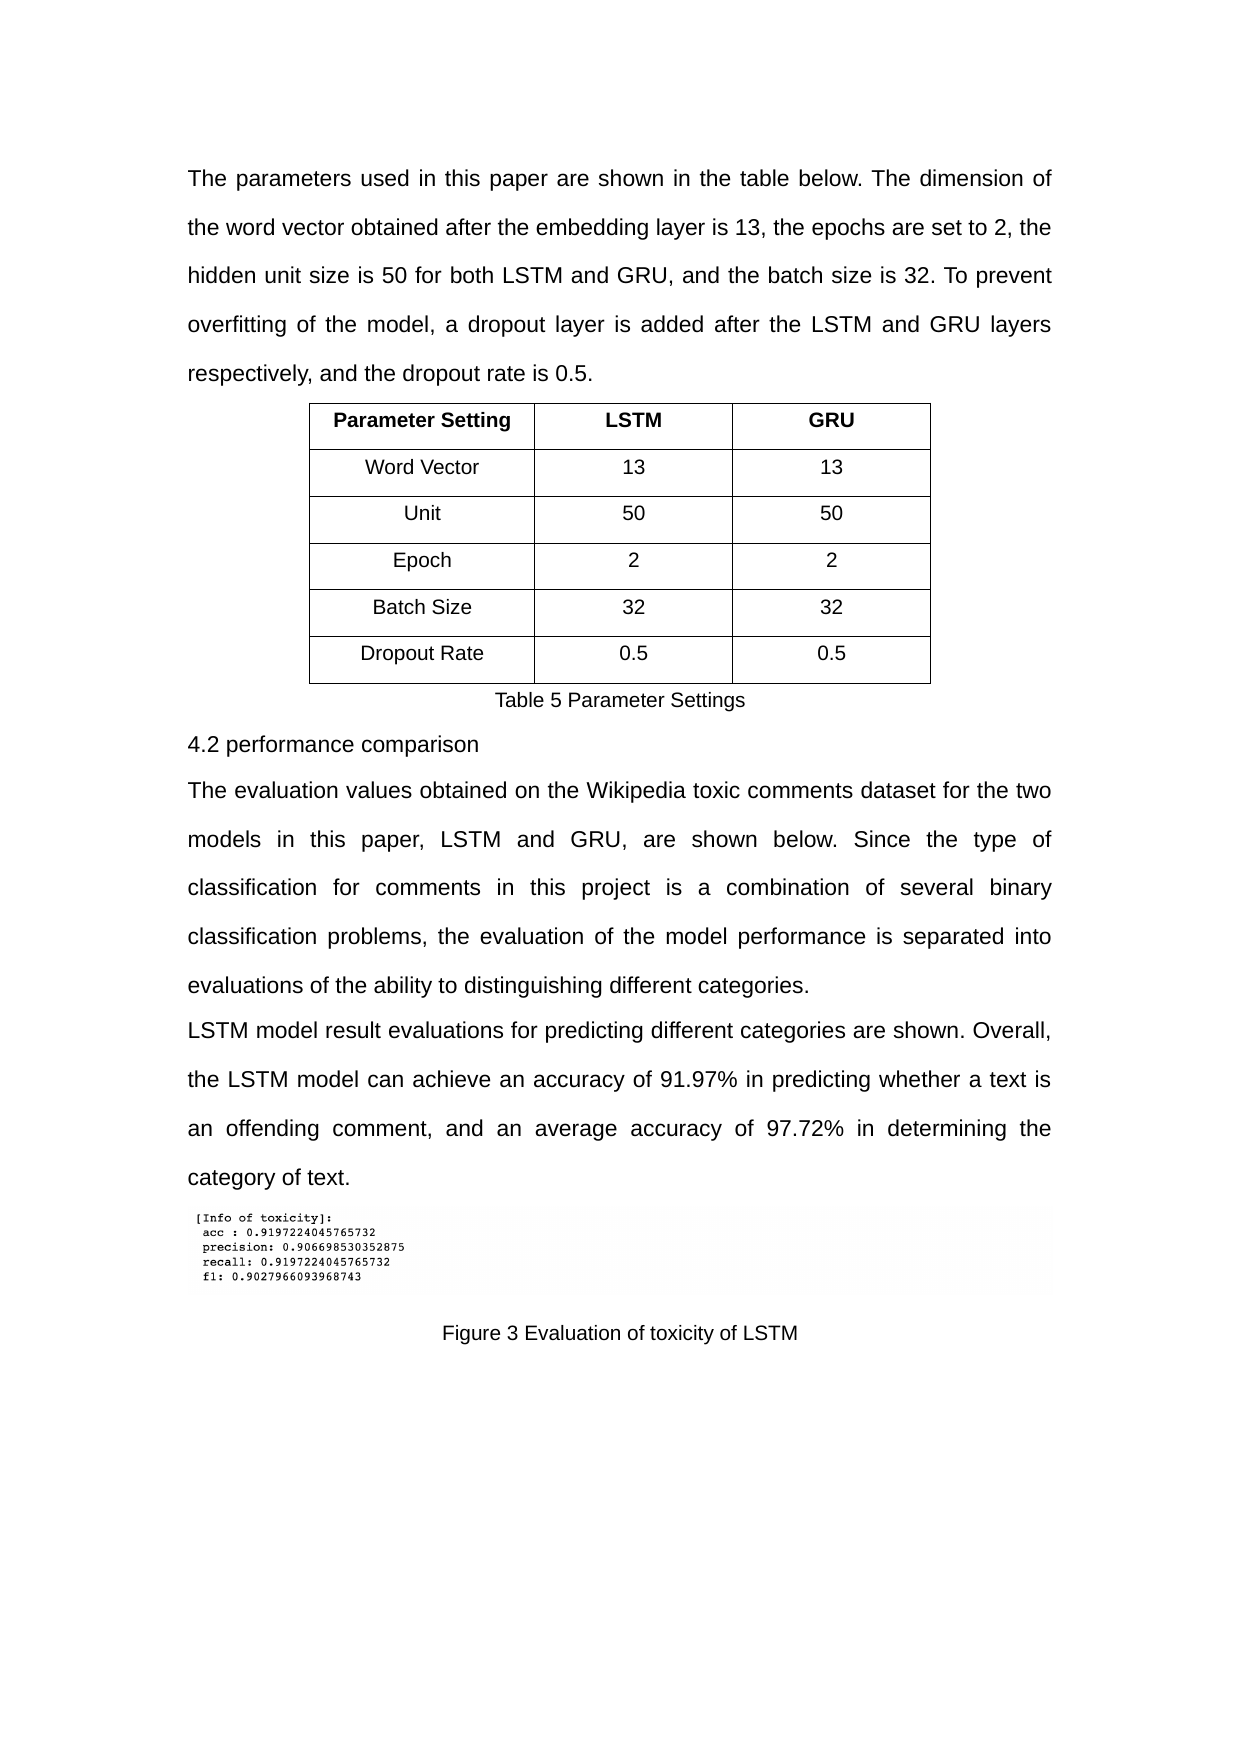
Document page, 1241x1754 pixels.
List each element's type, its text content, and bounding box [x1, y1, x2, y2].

table_cell Batch Size [310, 590, 534, 636]
table_cell Epoch [310, 544, 534, 589]
table_cell 50 [535, 497, 732, 543]
table_cell 50 [733, 497, 930, 543]
table_cell Unit [310, 497, 534, 543]
table_cell 32 [733, 590, 930, 636]
table_header LSTM [535, 404, 732, 449]
table_cell 32 [535, 590, 732, 636]
table_cell 0.5 [535, 637, 732, 683]
table_cell 2 [535, 544, 732, 589]
table_cell 13 [535, 450, 732, 496]
table_cell 2 [733, 544, 930, 589]
table_cell 13 [733, 450, 930, 496]
table_header Parameter Setting [310, 404, 534, 449]
picture [187, 1206, 1053, 1295]
text The evaluation values obtained on the Wikipedia toxic comments dataset for the two models in this paper, LSTM and GRU, are shown below. Since the type of classification for comments in this project is a combination of several binary classification problems, the evaluation of the model performance is separated into evaluations of the ability to distinguishing different categories. [187, 774, 1053, 1001]
table_header GRU [733, 404, 930, 449]
table_cell Dropout Rate [310, 637, 534, 683]
text LSTM model result evaluations for predicting different categories are shown. Overall, the LSTM model can achieve an accuracy of 91.97% in predicting whether a text is an offending comment, and an average accuracy of 97.72% in determining the category of text. [187, 1014, 1053, 1193]
table_cell Word Vector [310, 450, 534, 496]
text The parameters used in this paper are shown in the table below. The dimension of the word vector obtained after the embedding layer is 13, the epochs are set to 2, the hidden unit size is 50 for both LSTM and GRU, and the batch size is 32. To prevent overfitting of the model, a dropout layer is added after the LSTM and GRU layers respectively, and the dropout rate is 0.5. [187, 162, 1053, 389]
table_cell 0.5 [733, 637, 930, 683]
text 4.2 performance comparison [187, 728, 1053, 761]
